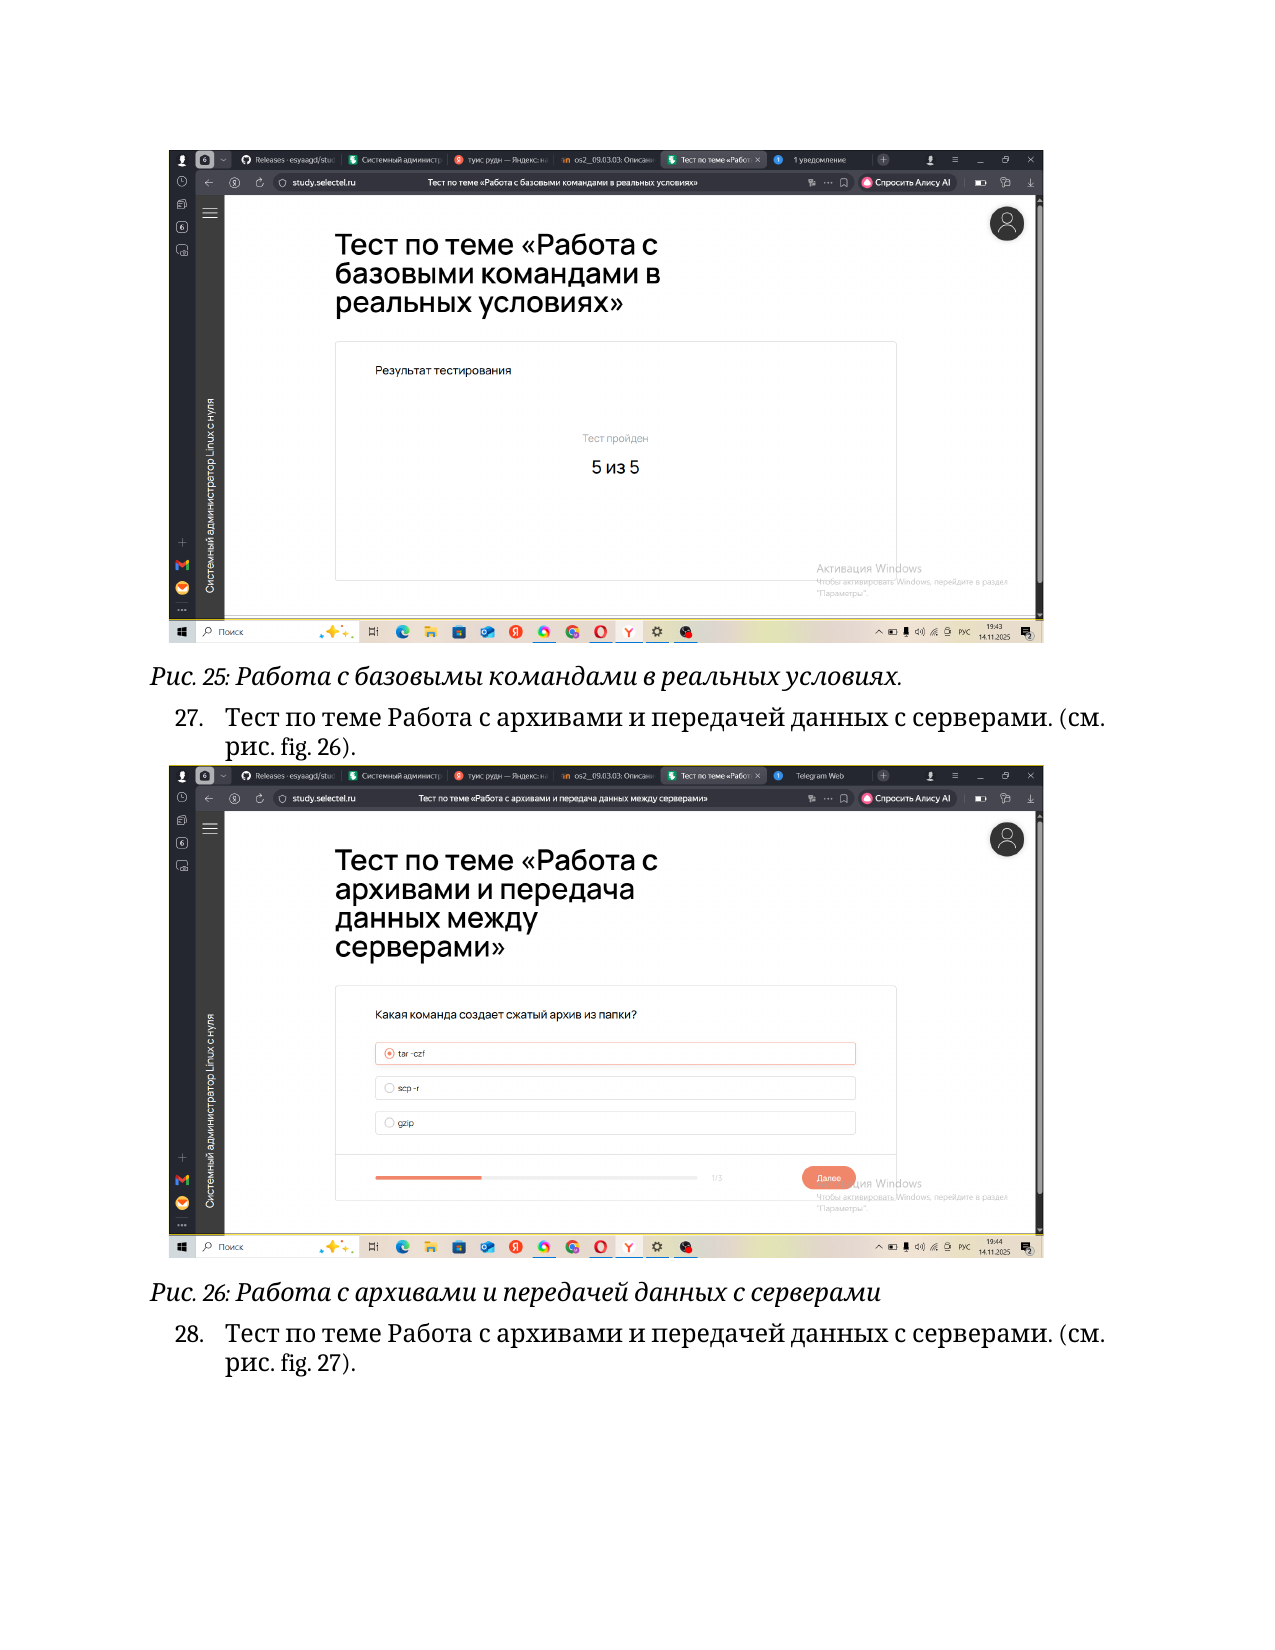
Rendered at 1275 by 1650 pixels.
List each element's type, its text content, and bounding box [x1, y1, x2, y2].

text Рис. 25: Работа с базовымы командами в реальных условиях. [150, 663, 1125, 692]
picture [168, 150, 1044, 643]
list Тест по теме Работа с архивами и передачей данных с серверами. (см. рис. fig. 26). [175, 704, 1125, 762]
list Тест по теме Работа с архивами и передачей данных с серверами. (см. рис. fig. 27). [175, 1320, 1125, 1377]
text Рис. 26: Работа с архивами и передачей данных с серверами [150, 1278, 1125, 1307]
picture [168, 765, 1044, 1258]
